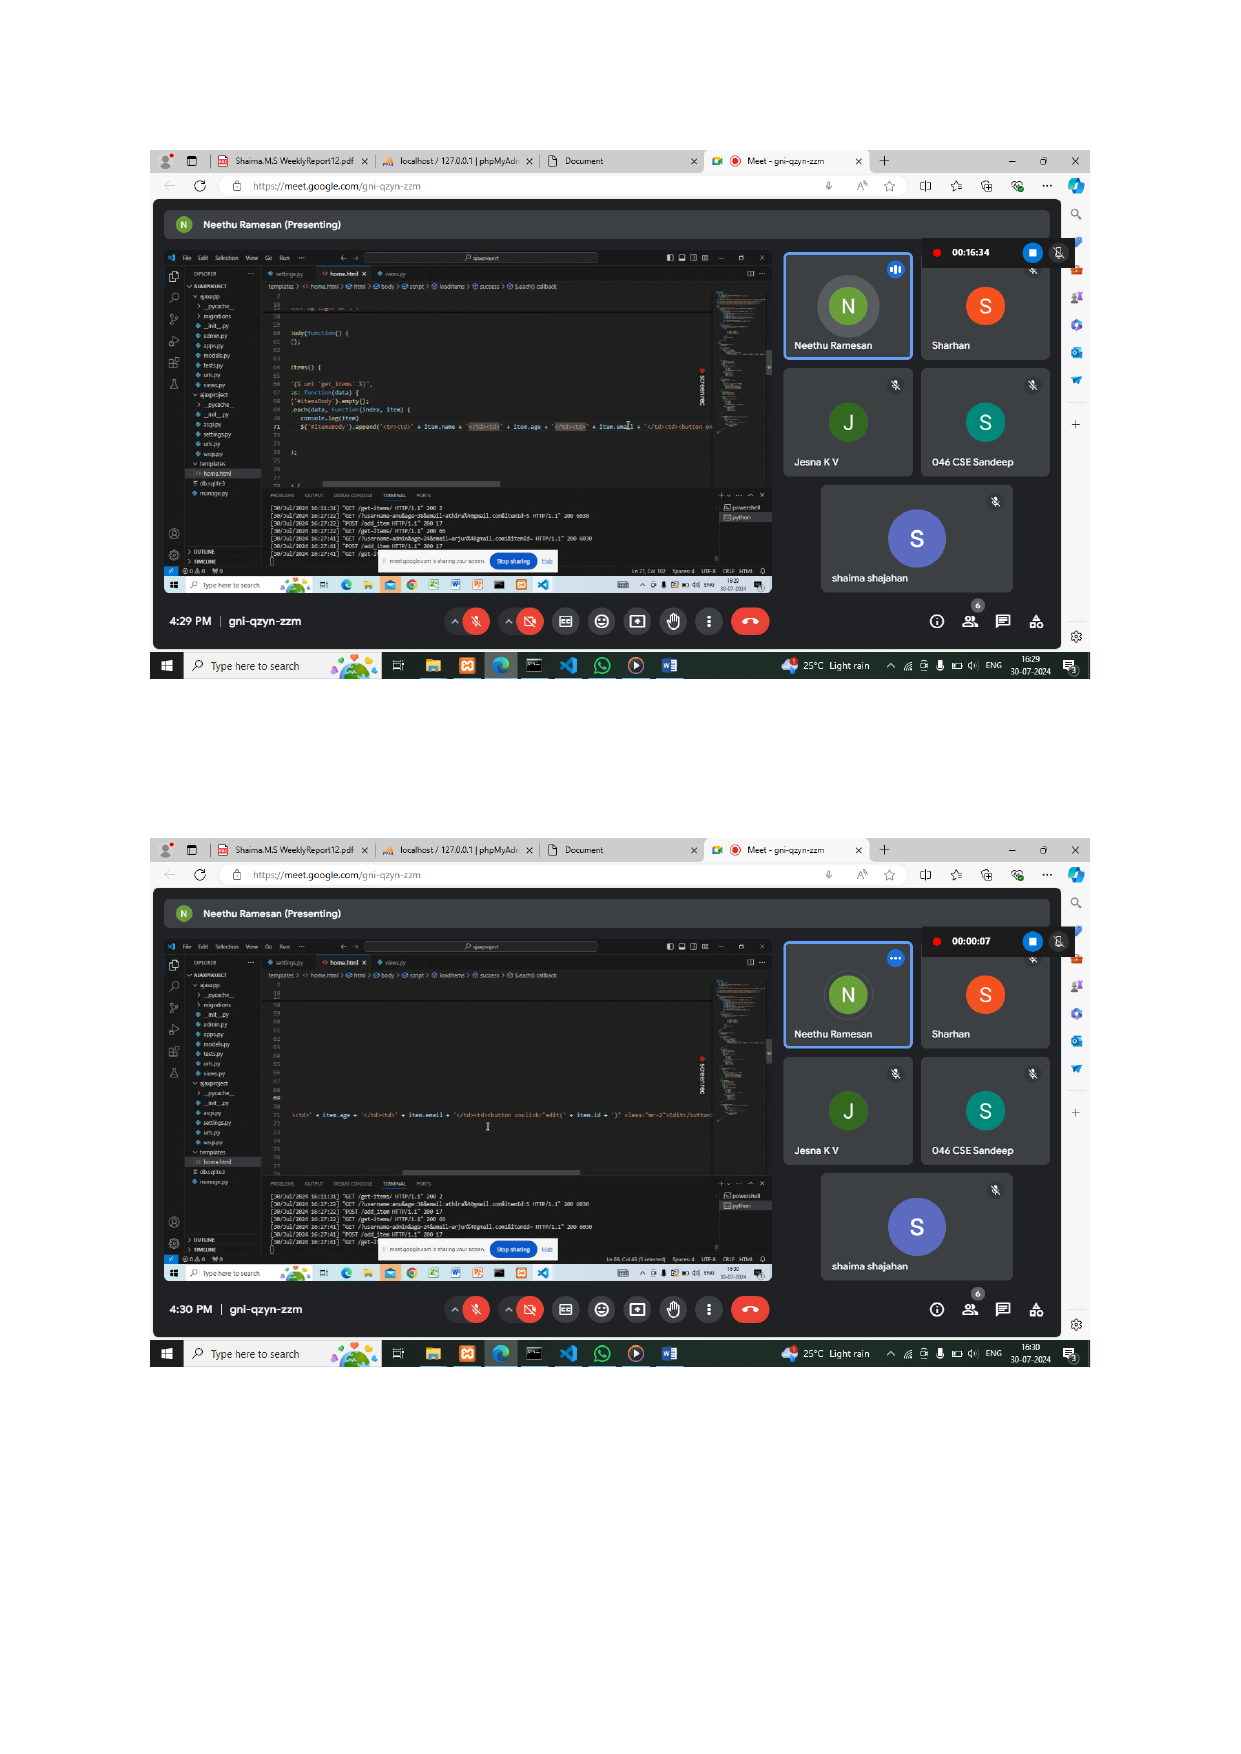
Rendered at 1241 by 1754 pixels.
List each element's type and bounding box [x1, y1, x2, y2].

picture [150, 838, 1091, 1367]
picture [150, 150, 1091, 679]
